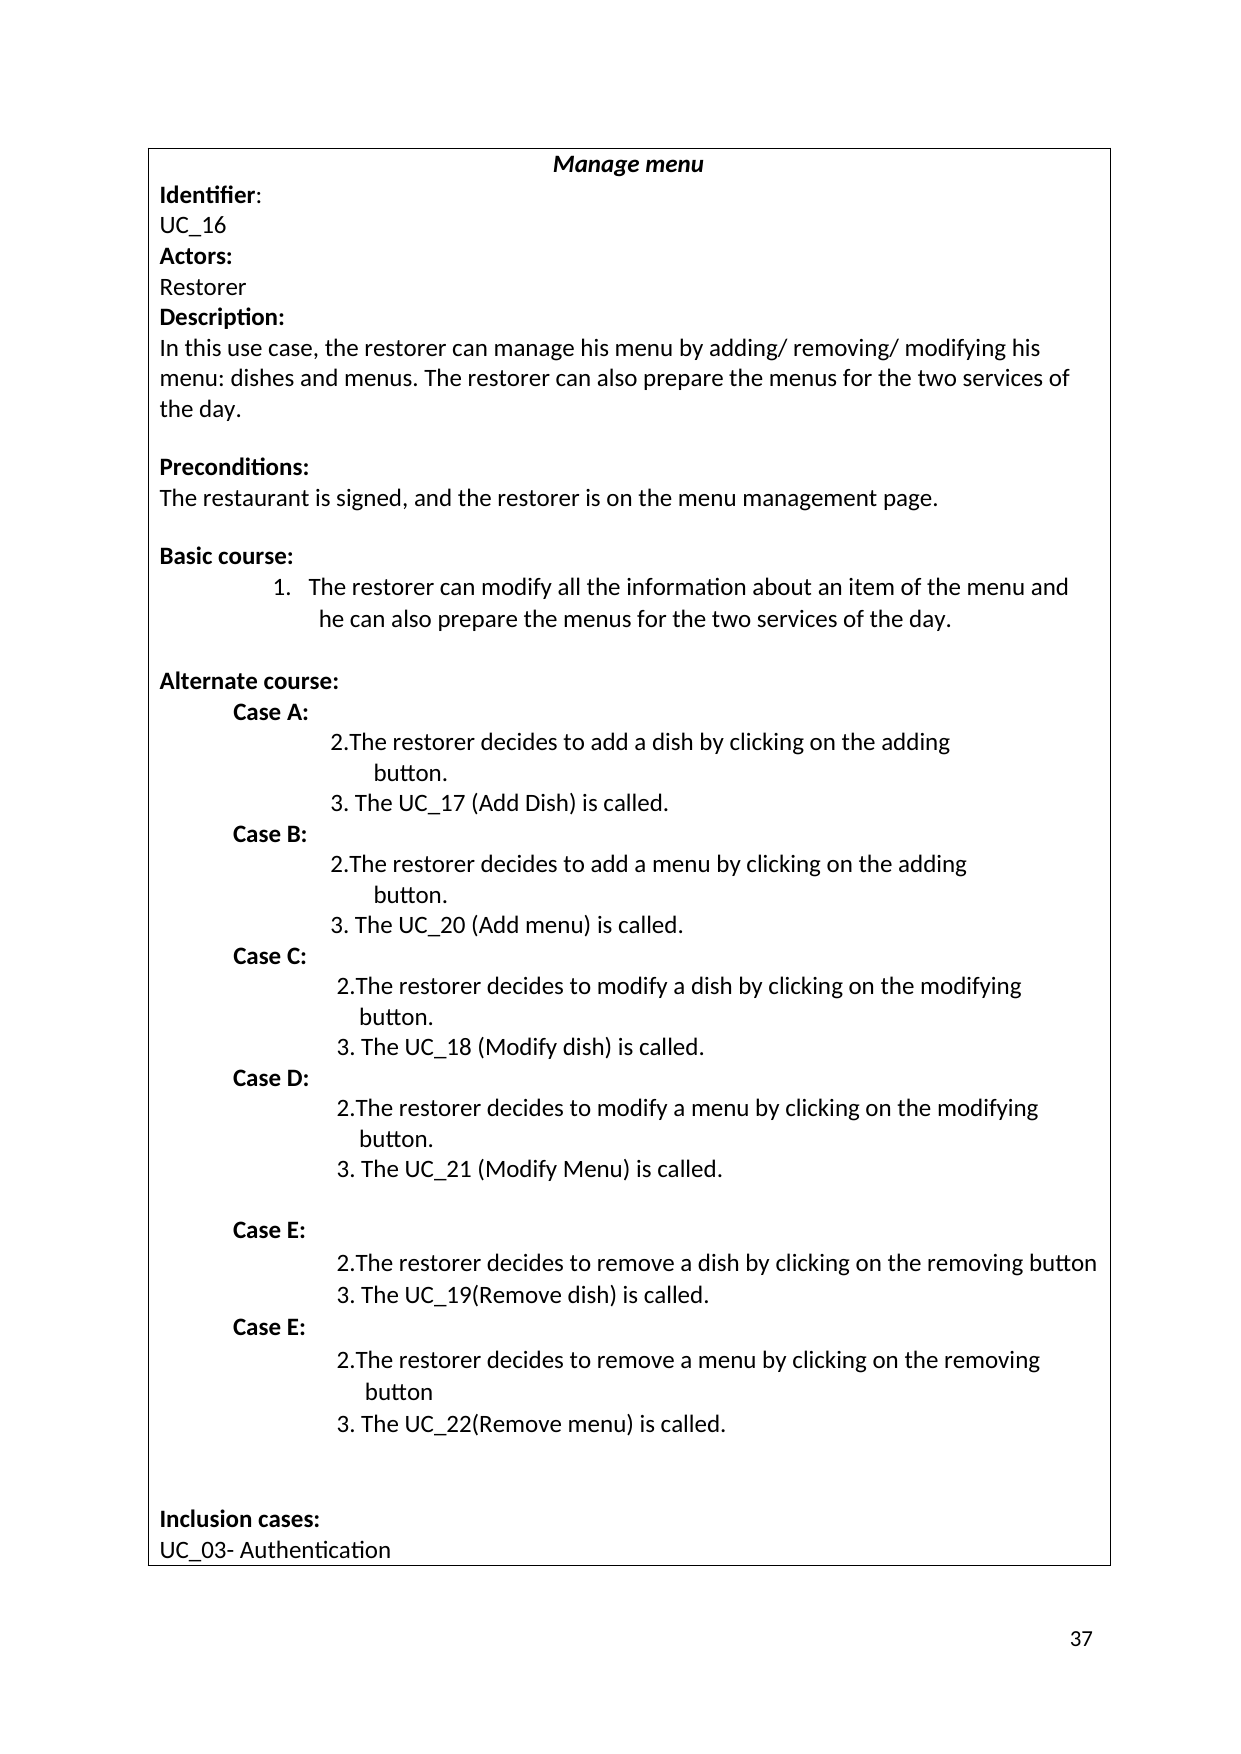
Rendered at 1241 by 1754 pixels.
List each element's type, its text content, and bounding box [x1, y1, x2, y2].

table_header Manage menu Identifier: UC_16 Actors: Restorer Description: In this use case, the restorer can manage his menu by adding/ removing/ modifying his menu: dishes and menus. The restorer can also prepare the menus for the two services of the day. Preconditions: The restaurant is signed, and the restorer is on the menu management page. Basic course: 1. The restorer can modify all the information about an item of the menu and he can also prepare the menus for the two services of the day. Alternate course: Case A: 2.The restorer decides to add a dish by clicking on the adding button. 3. The UC_17 (Add Dish) is called. Case B: 2.The restorer decides to add a menu by clicking on the adding button. 3. The UC_20 (Add menu) is called. Case C: 2.The restorer decides to modify a dish by clicking on the modifying button. 3. The UC_18 (Modify dish) is called. Case D: 2.The restorer decides to modify a menu by clicking on the modifying button. 3. The UC_21 (Modify Menu) is called. Case E: 2.The restorer decides to remove a dish by clicking on the removing button 3. The UC_19(Remove dish) is called. Case E: 2.The restorer decides to remove a menu by clicking on the removing button 3. The UC_22(Remove menu) is called. Inclusion cases: UC_03- Authentication [149, 149, 1110, 1564]
